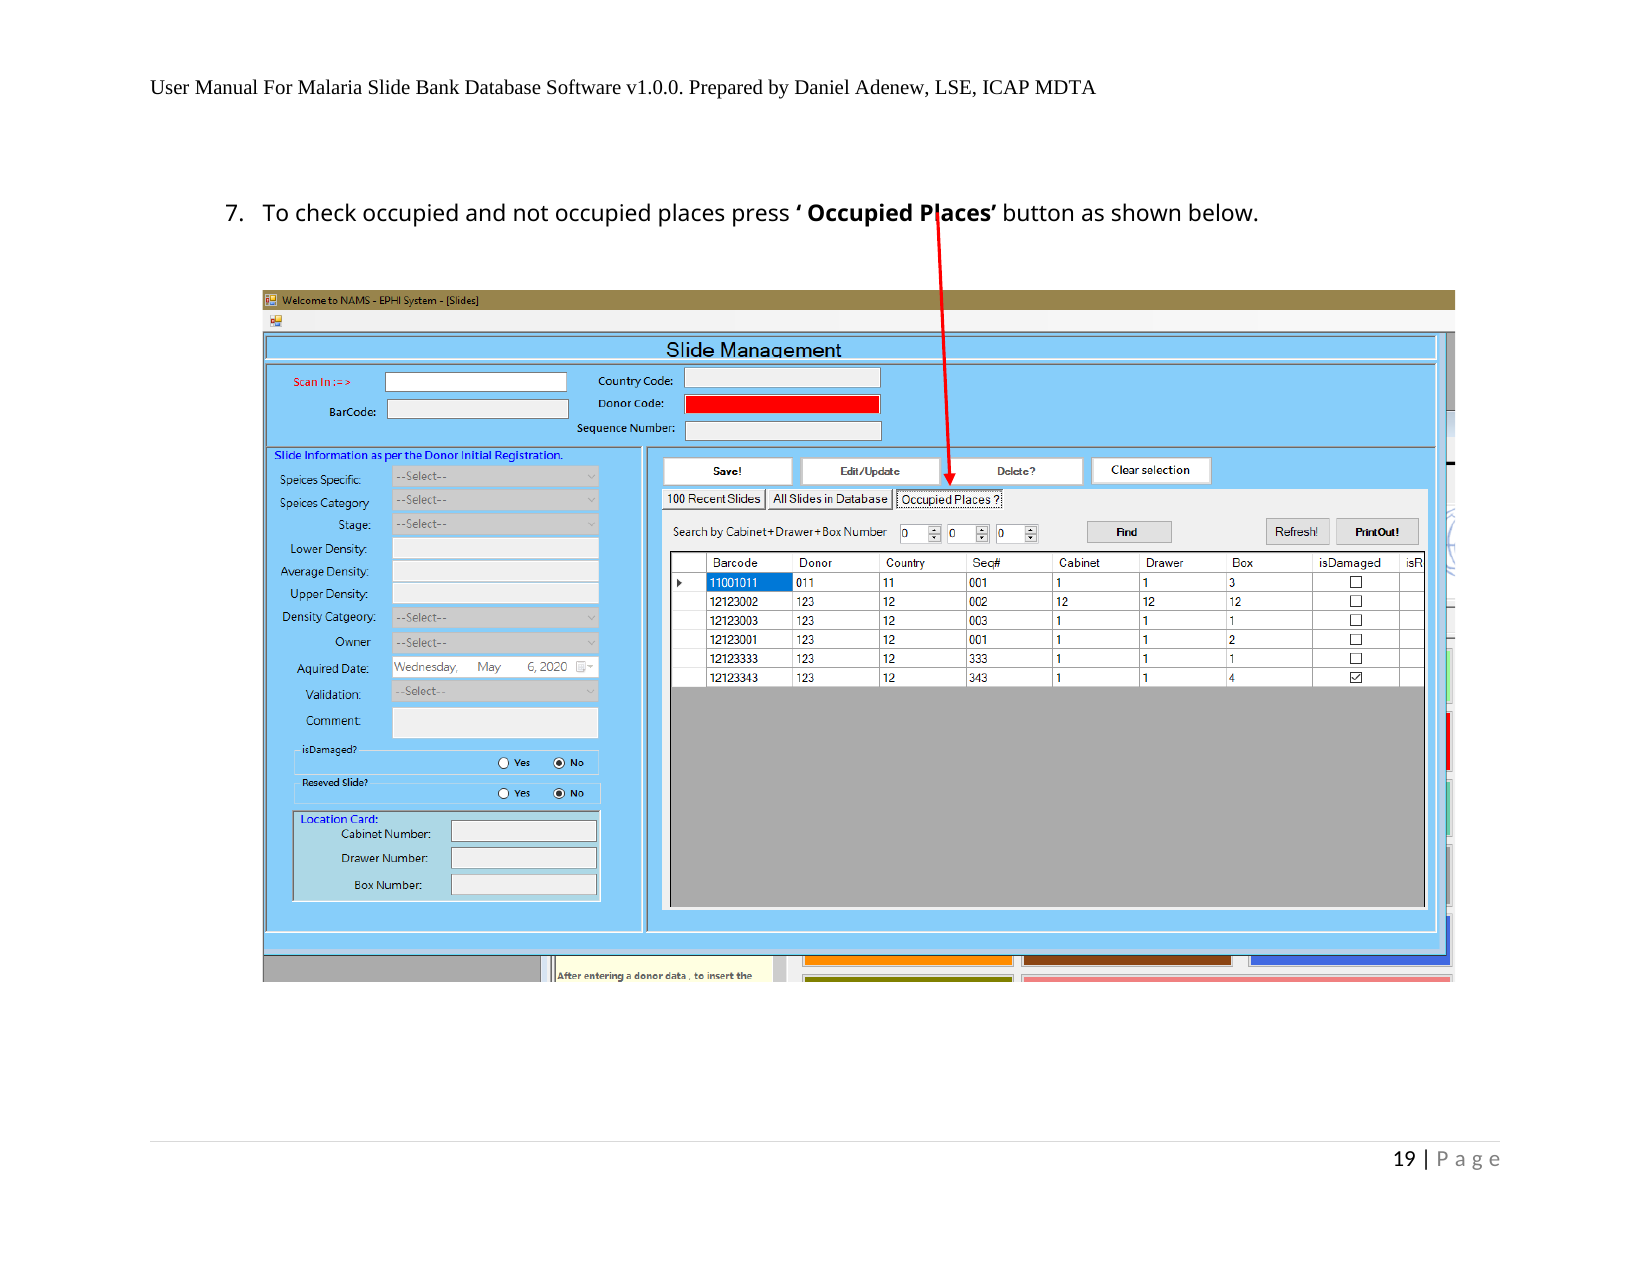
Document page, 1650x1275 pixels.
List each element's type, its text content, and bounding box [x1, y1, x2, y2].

list To check occupied and not occupied places press ‘ Occupied Places’ button as shown below. [225, 197, 1500, 228]
picture [262, 290, 1456, 982]
